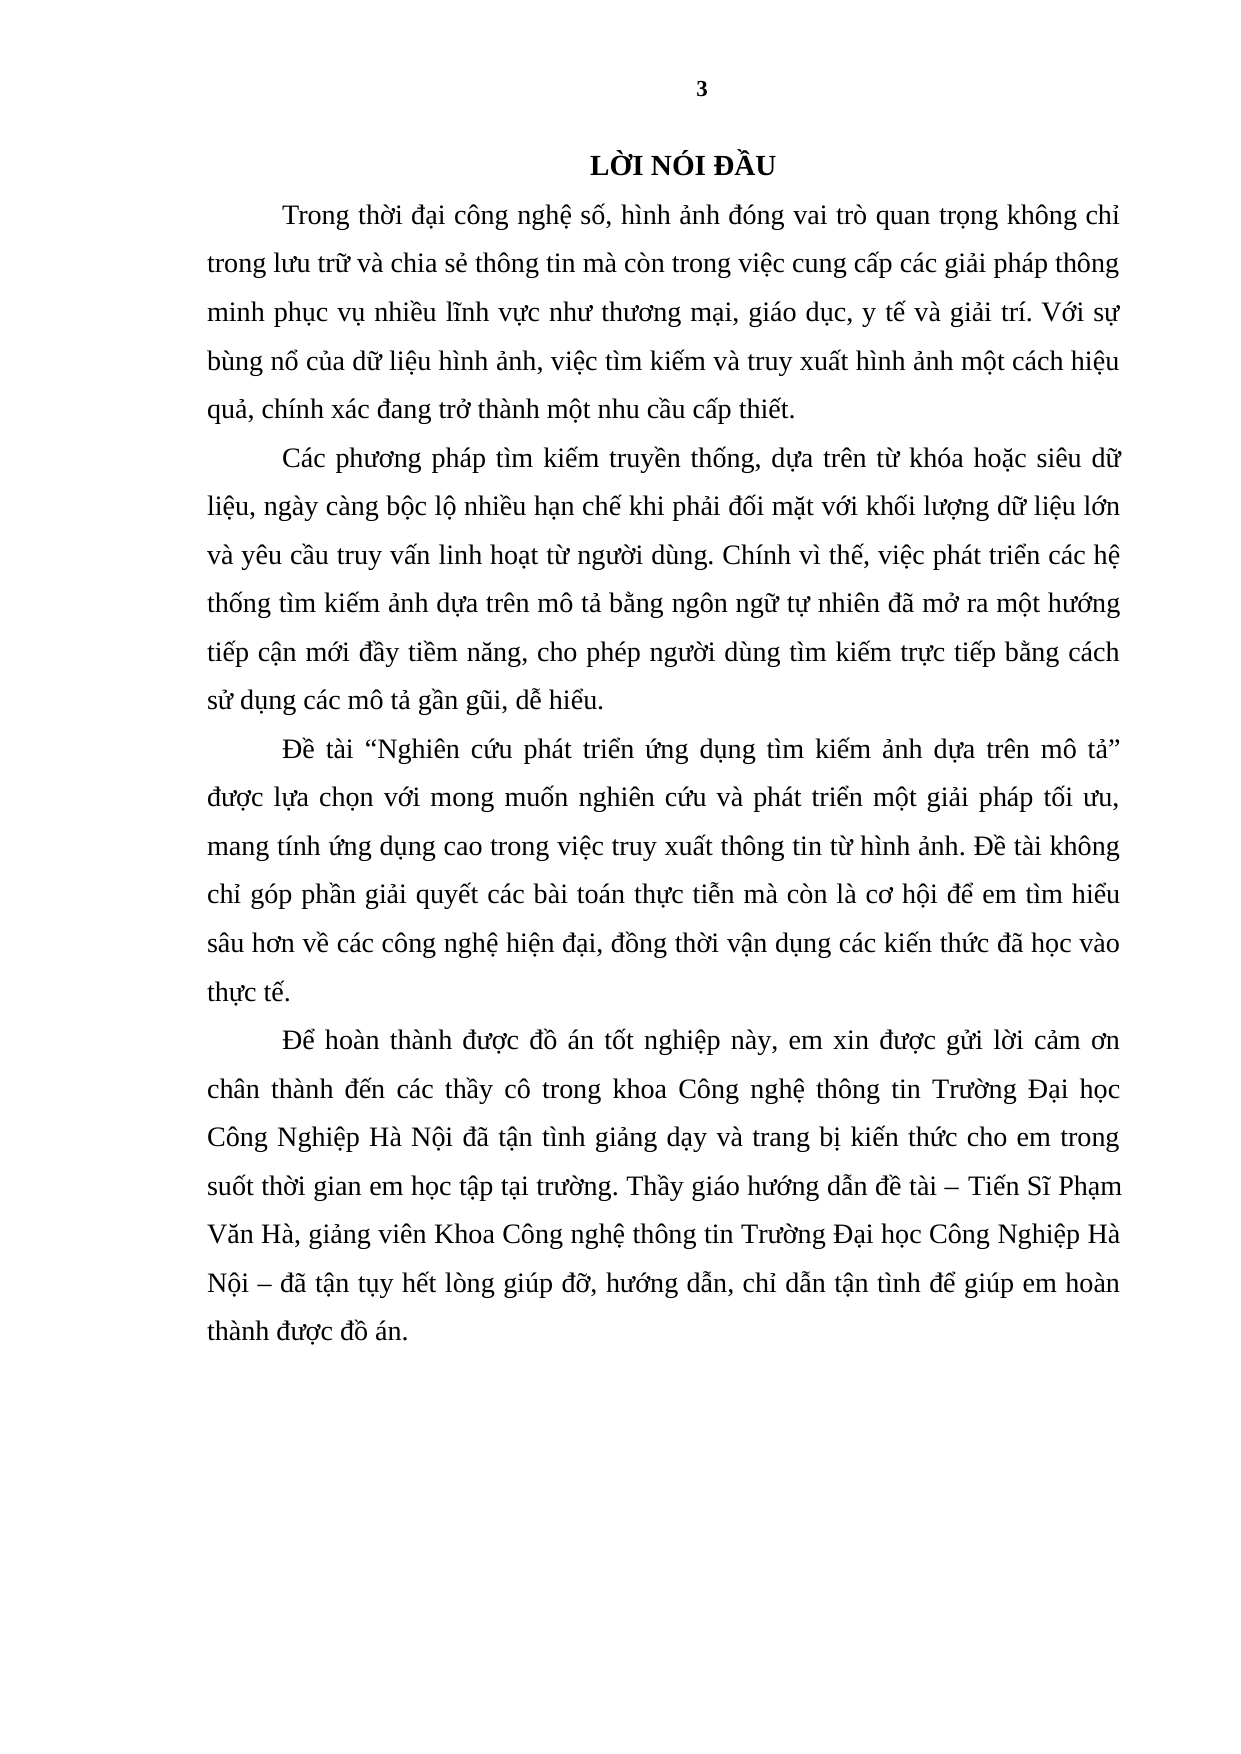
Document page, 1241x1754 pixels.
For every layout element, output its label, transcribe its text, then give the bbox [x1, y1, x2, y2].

text Các phương pháp tìm kiếm truyền thống, dựa trên từ khóa hoặc siêu dữ liệu, ngày càng bộc lộ nhiều hạn chế khi phải đối mặt với khối lượng dữ liệu lớn và yêu cầu truy vấn linh hoạt từ người dùng. Chính vì thế, việc phát triển các hệ thống tìm kiếm ảnh dựa trên mô tả bằng ngôn ngữ tự nhiên đã mở ra một hướng tiếp cận mới đầy tiềm năng, cho phép người dùng tìm kiếm trực tiếp bằng cách sử dụng các mô tả gần gũi, dễ hiểu. [207, 441, 1122, 716]
text Trong thời đại công nghệ số, hình ảnh đóng vai trò quan trọng không chỉ trong lưu trữ và chia sẻ thông tin mà còn trong việc cung cấp các giải pháp thông minh phục vụ nhiều lĩnh vực như thương mại, giáo dục, y tế và giải trí. Với sự bùng nổ của dữ liệu hình ảnh, việc tìm kiếm và truy xuất hình ảnh một cách hiệu quả, chính xác đang trở thành một nhu cầu cấp thiết. [207, 198, 1122, 424]
text Đề tài “Nghiên cứu phát triển ứng dụng tìm kiếm ảnh dựa trên mô tả” được lựa chọn với mong muốn nghiên cứu và phát triển một giải pháp tối ưu, mang tính ứng dụng cao trong việc truy xuất thông tin từ hình ảnh. Đề tài không chỉ góp phần giải quyết các bài toán thực tiễn mà còn là cơ hội để em tìm hiểu sâu hơn về các công nghệ hiện đại, đồng thời vận dụng các kiến thức đã học vào thực tế. [207, 732, 1122, 1007]
subtitle LỜI NÓI ĐẦU [244, 148, 1122, 181]
text Để hoàn thành được đồ án tốt nghiệp này, em xin được gửi lời cảm ơn chân thành đến các thầy cô trong khoa Công nghệ thông tin Trường Đại học Công Nghiệp Hà Nội đã tận tình giảng dạy và trang bị kiến thức cho em trong suốt thời gian em học tập tại trường. Thầy giáo hướng dẫn đề tài – Tiến Sĩ Phạm Văn Hà, giảng viên Khoa Công nghệ thông tin Trường Đại học Công Nghiệp Hà Nội – đã tận tụy hết lòng giúp đỡ, hướng dẫn, chỉ dẫn tận tình để giúp em hoàn thành được đồ án. [207, 1023, 1122, 1347]
